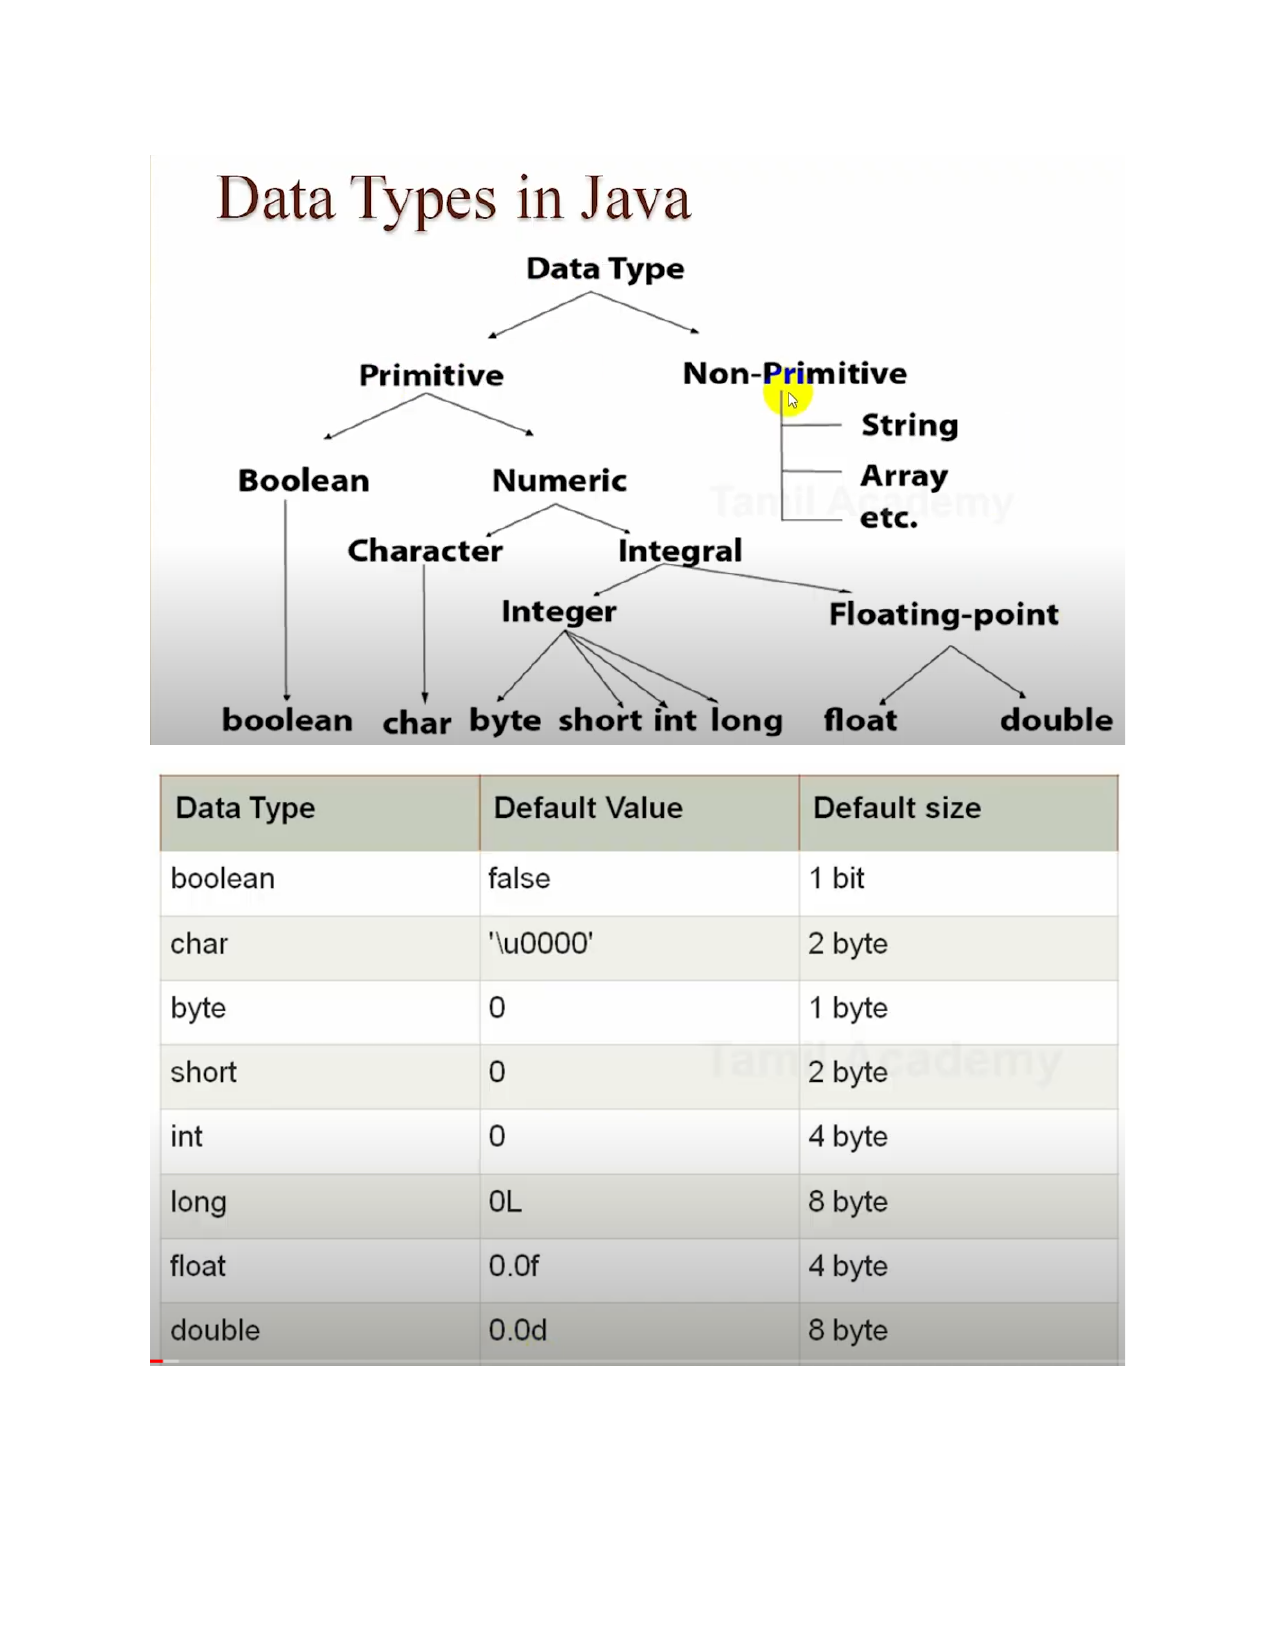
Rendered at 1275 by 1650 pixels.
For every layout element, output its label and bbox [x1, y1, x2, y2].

picture [150, 150, 1125, 745]
picture [150, 763, 1125, 1366]
